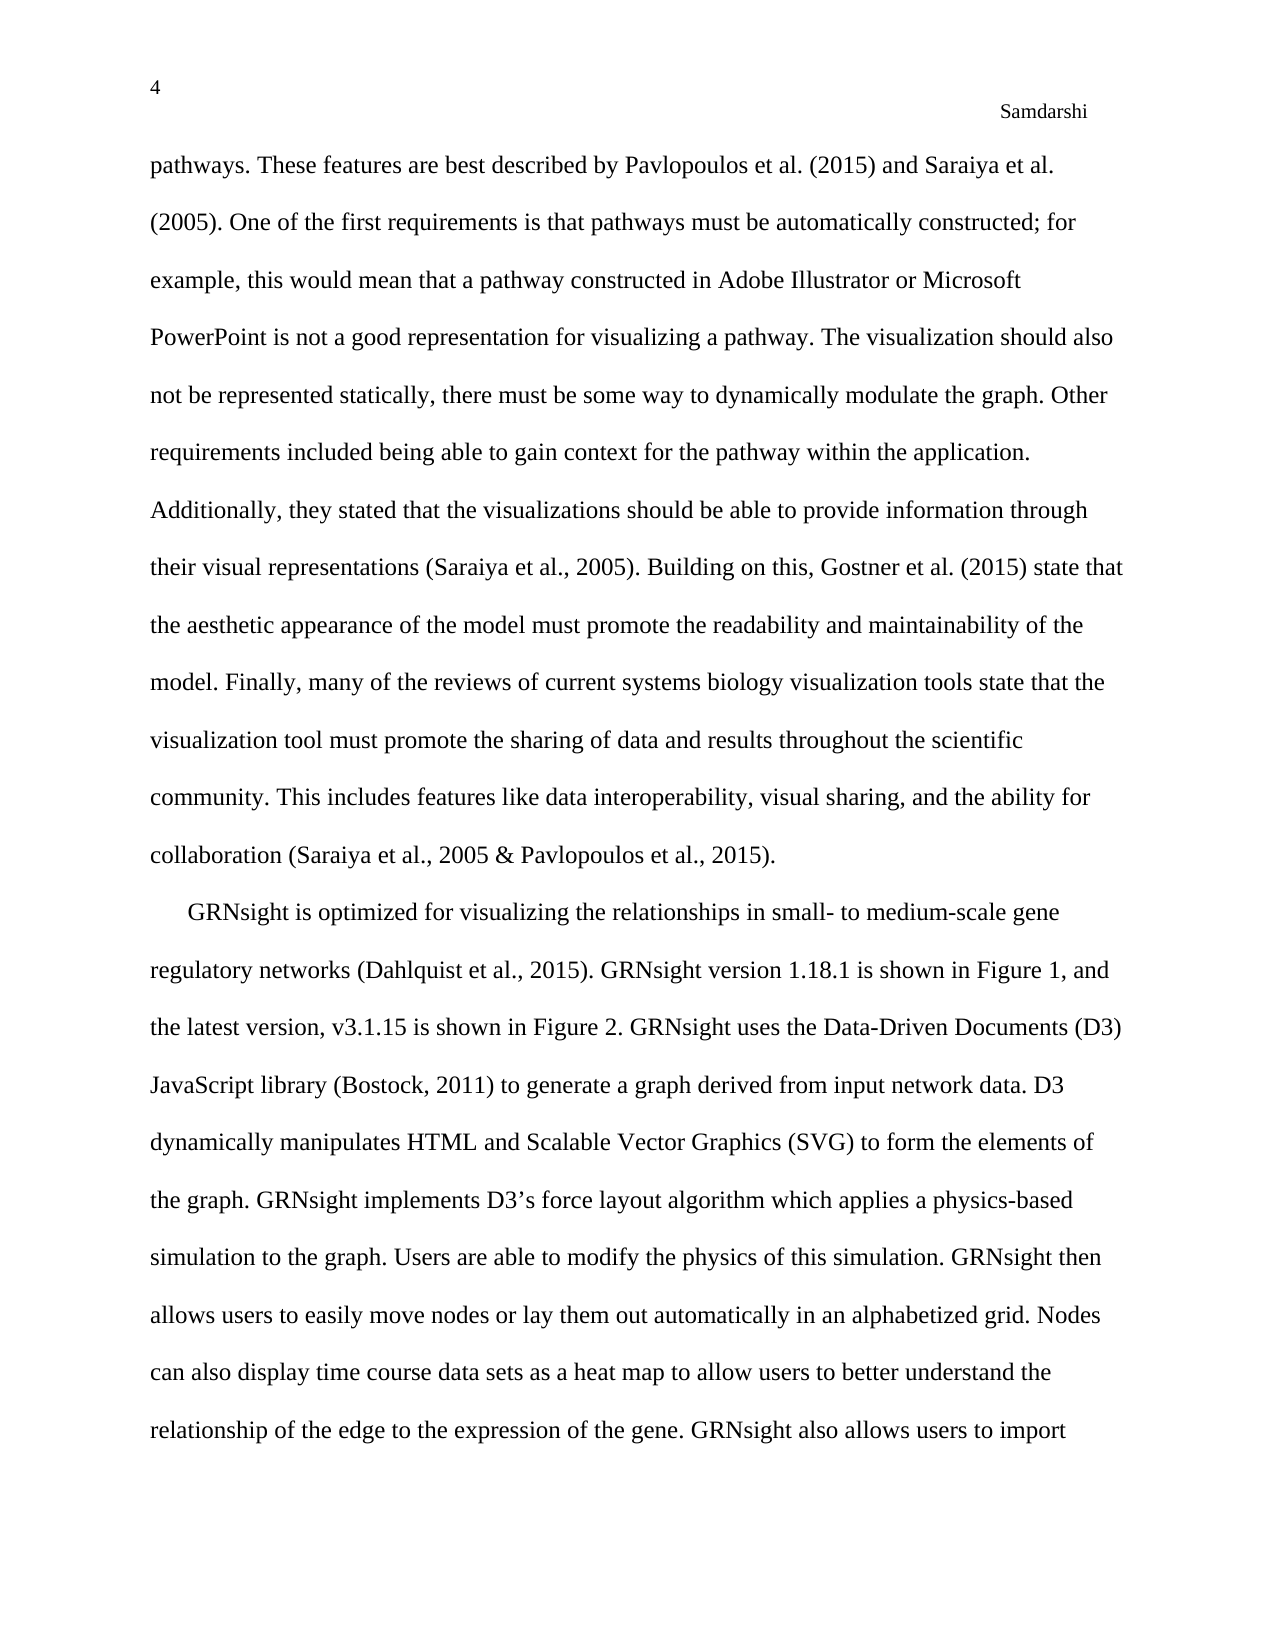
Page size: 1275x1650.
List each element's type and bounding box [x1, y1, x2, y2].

text [150, 150, 1125, 869]
text [150, 897, 1125, 1444]
